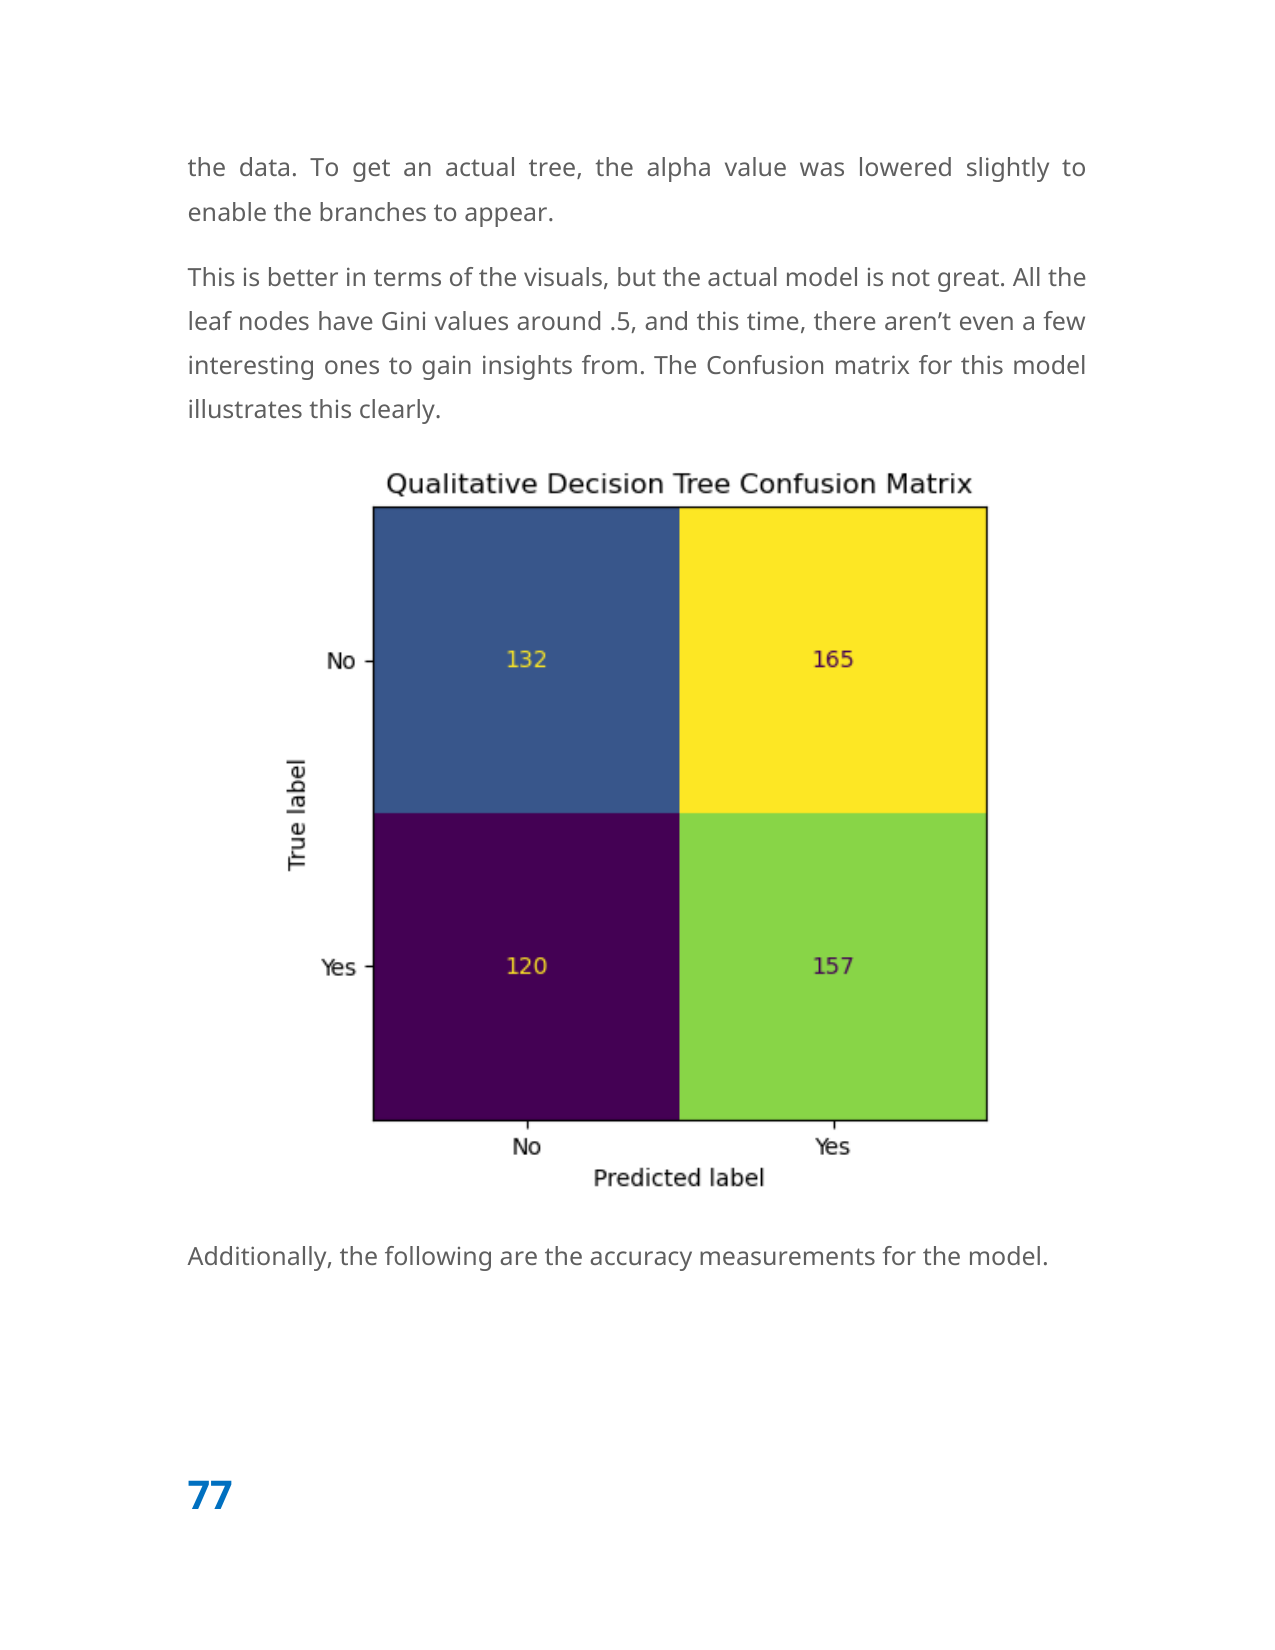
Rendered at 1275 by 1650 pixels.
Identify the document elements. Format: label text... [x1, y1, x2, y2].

text Yes, that is the whole tree. Our alpha value has pruned so much of the tree off that only the base is left. But why did the graph say that this was the best value of alpha if it’s just the root node? It’s saying that because every other alpha value that allowed splits was worse than just taking the initial split of the data. To get an actual tree, the alpha value was lowered slightly to enable the branches to appear. [187, 150, 1087, 228]
text This is better in terms of the visuals, but the actual model is not great. All the leaf nodes have Gini values around .5, and this time, there aren’t even a few interesting ones to gain insights from. The Confusion matrix for this model illustrates this clearly. [187, 259, 1087, 426]
picture [272, 457, 1003, 1208]
text Additionally, the following are the accuracy measurements for the model. [187, 1239, 1087, 1273]
